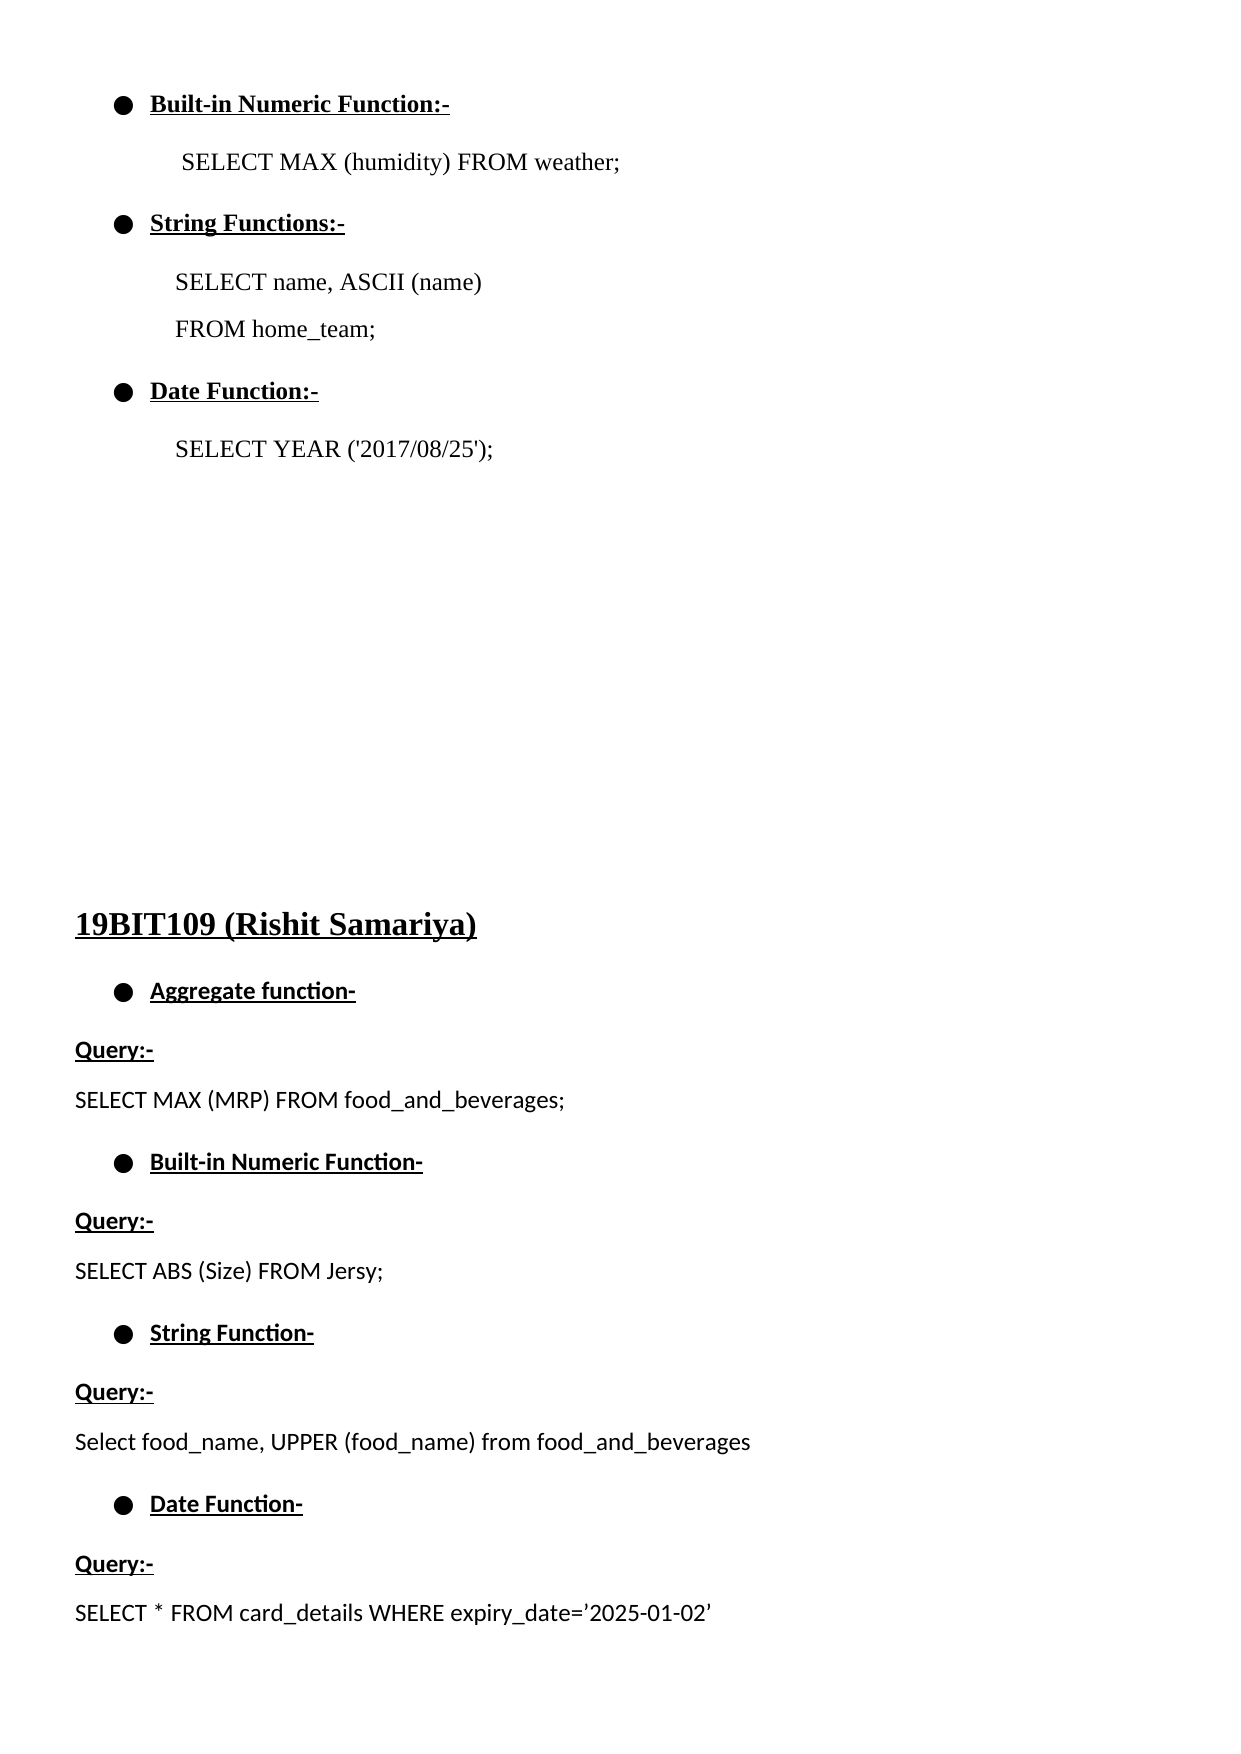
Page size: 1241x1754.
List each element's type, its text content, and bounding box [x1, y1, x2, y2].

text 19BIT109 (Rishit Samariya) [75, 904, 1165, 943]
list String Function- [112, 1304, 1165, 1356]
list Date Function:- [112, 362, 1165, 413]
list Aggregate function- [112, 962, 1165, 1013]
text Query:- [75, 1205, 1165, 1236]
text SELECT YEAR ('2017/08/25'); [75, 434, 1165, 463]
list Built-in Numeric Function- [112, 1133, 1165, 1185]
text Query:- [75, 1377, 1165, 1407]
text FROM home_team; [75, 314, 1165, 343]
text SELECT name, ASCII (name) [75, 267, 1165, 295]
text SELECT ABS (Size) FROM Jersy; [75, 1255, 1165, 1286]
text SELECT * FROM card_details WHERE expiry_date=’2025-01-02’ [75, 1597, 1165, 1628]
text Select food_name, UPPER (food_name) from food_and_beverages [75, 1426, 1165, 1457]
text Query:- [75, 1548, 1165, 1578]
list Date Function- [112, 1476, 1165, 1527]
text Query:- [75, 1034, 1165, 1065]
list Built-in Numeric Function:- [112, 75, 1165, 126]
text SELECT MAX (MRP) FROM food_and_beverages; [75, 1084, 1165, 1114]
text SELECT MAX (humidity) FROM weather; [75, 147, 1165, 176]
list String Functions:- [112, 195, 1165, 246]
